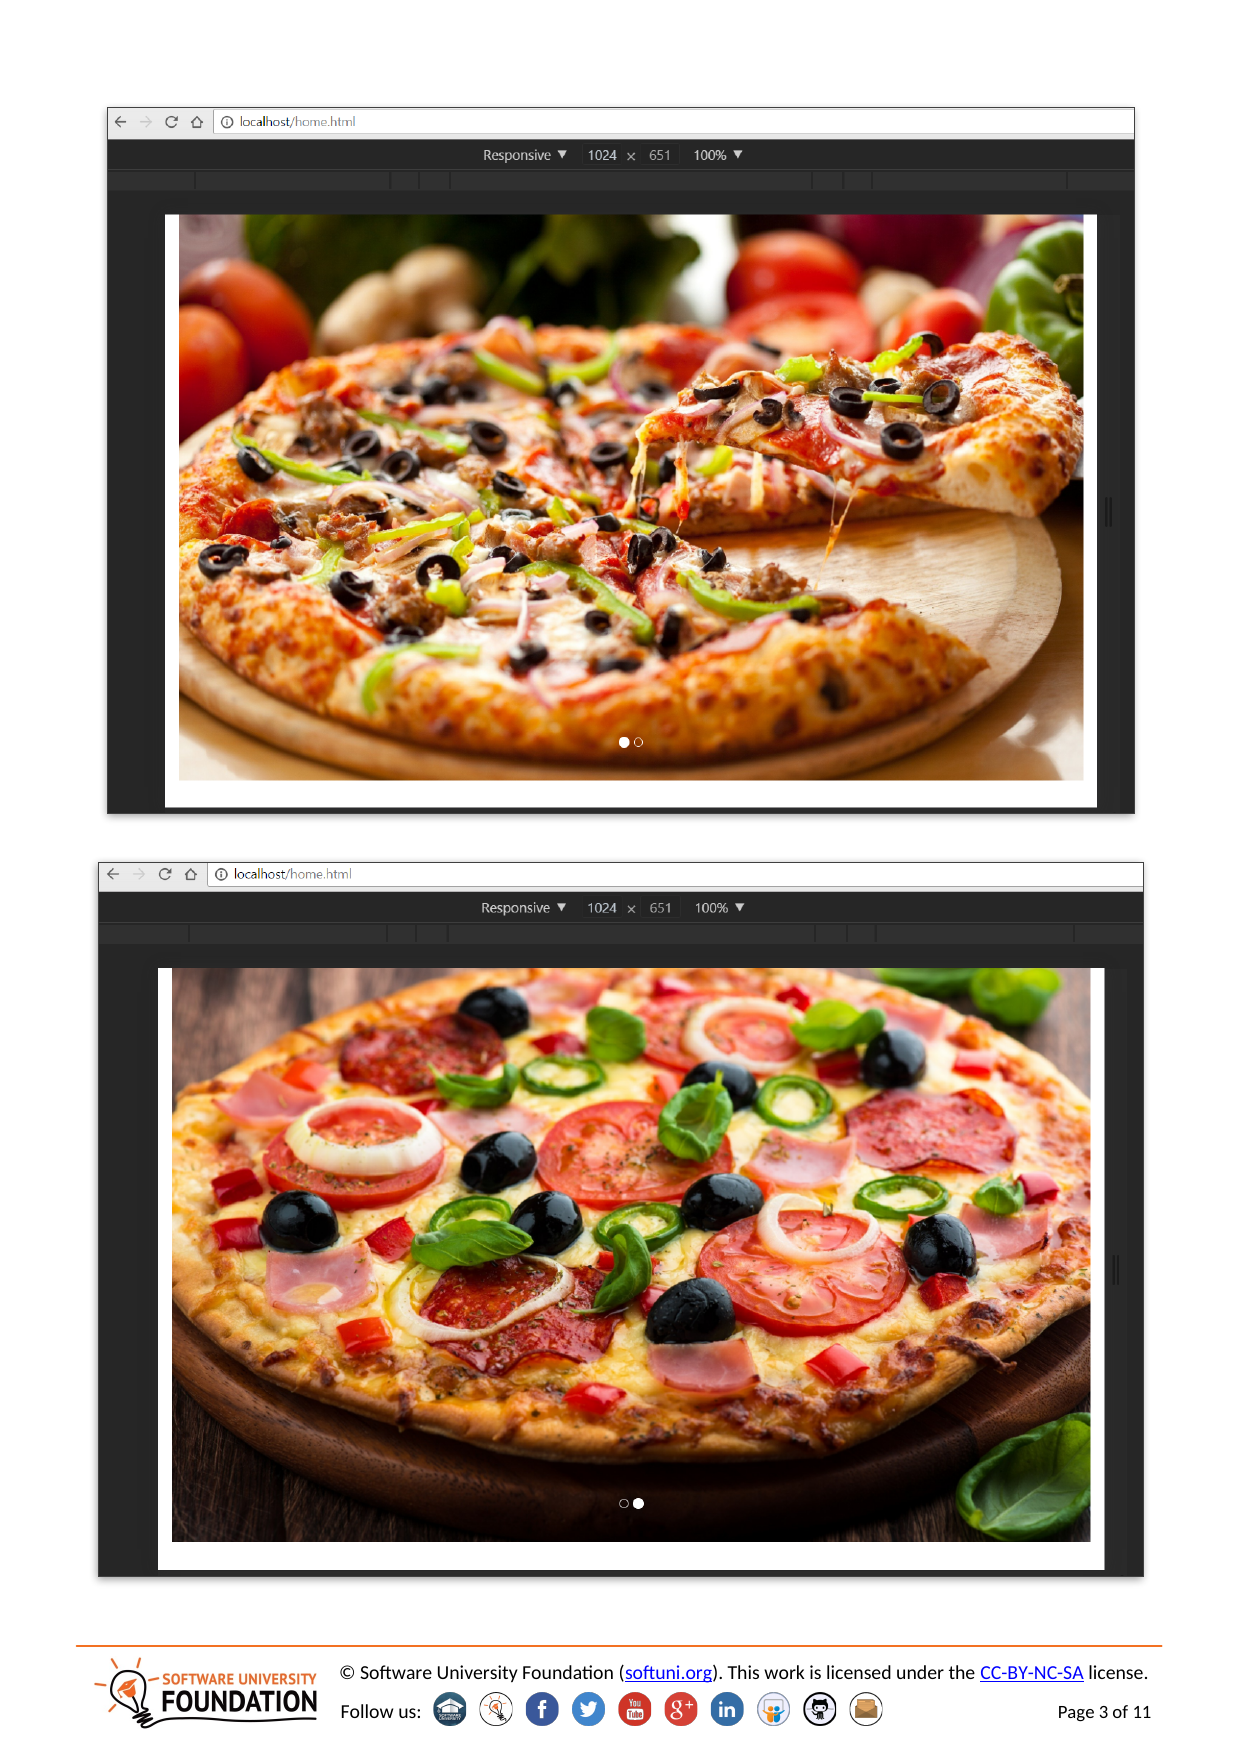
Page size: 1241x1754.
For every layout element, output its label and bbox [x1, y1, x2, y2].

picture [849, 1692, 883, 1726]
picture [525, 1692, 559, 1726]
picture [803, 1692, 837, 1726]
picture [93, 1656, 317, 1729]
picture [433, 1692, 467, 1726]
picture [99, 863, 1143, 1576]
picture [664, 1692, 698, 1726]
picture [757, 1692, 790, 1726]
picture [618, 1692, 652, 1726]
picture [710, 1692, 744, 1726]
picture [572, 1692, 605, 1726]
picture [479, 1692, 513, 1726]
picture [108, 108, 1134, 813]
